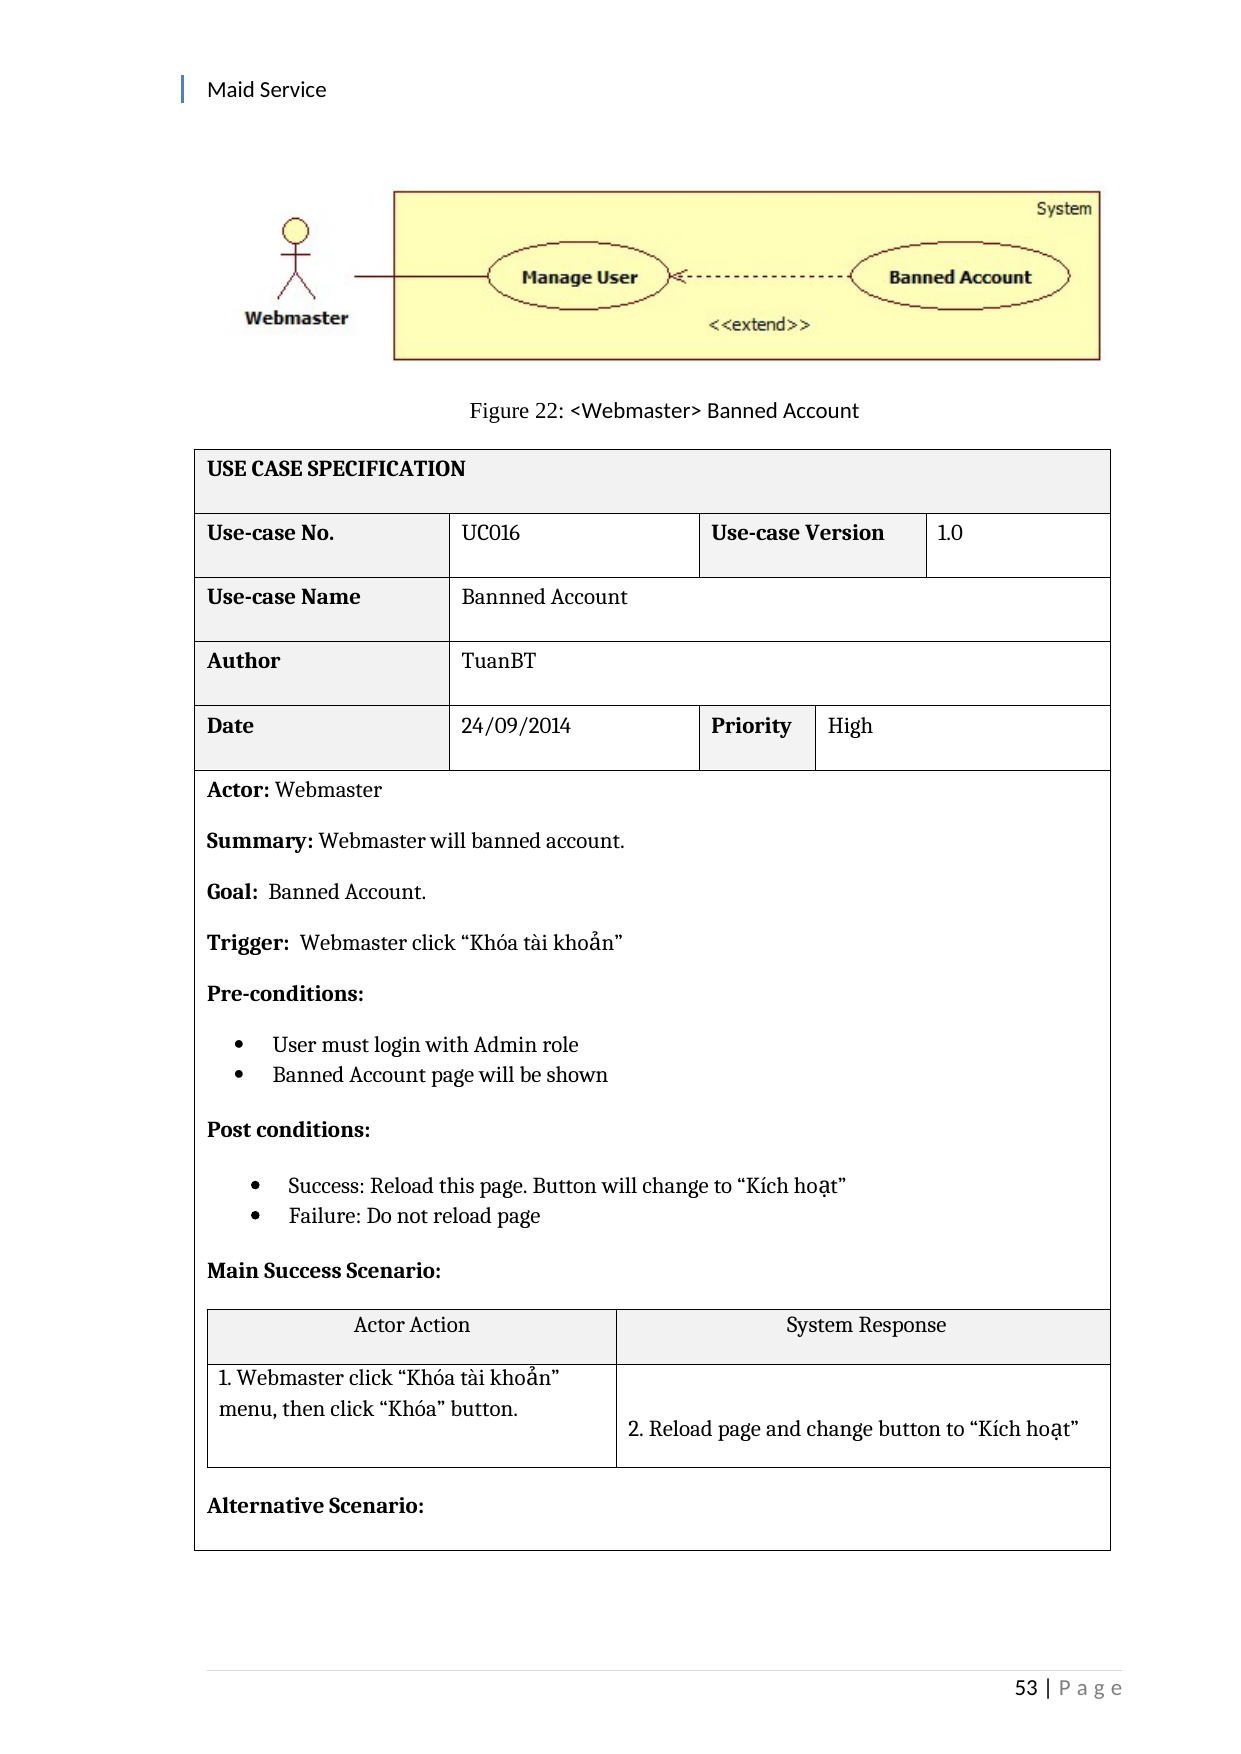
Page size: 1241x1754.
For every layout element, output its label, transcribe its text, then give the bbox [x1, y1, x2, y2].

table_cell Bannned Account [450, 578, 1110, 641]
table_cell 24/09/2014 [450, 706, 699, 769]
table_cell Date [195, 706, 449, 769]
table_cell Use-case Version [700, 514, 926, 577]
table_cell Author [195, 642, 449, 705]
table_header USE CASE SPECIFICATION [195, 450, 1110, 513]
table_cell TuanBT [450, 642, 1110, 705]
table_cell High [816, 706, 1110, 769]
table_cell 1.0 [927, 514, 1110, 577]
table_cell Use-case Name [195, 578, 449, 641]
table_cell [195, 771, 1110, 1550]
table_cell Priority [700, 706, 815, 769]
text Figure 22: <Webmaster> Banned Account [207, 392, 1122, 424]
picture [206, 160, 1132, 392]
table_cell UC016 [450, 514, 699, 577]
table_cell Use-case No. [195, 514, 449, 577]
